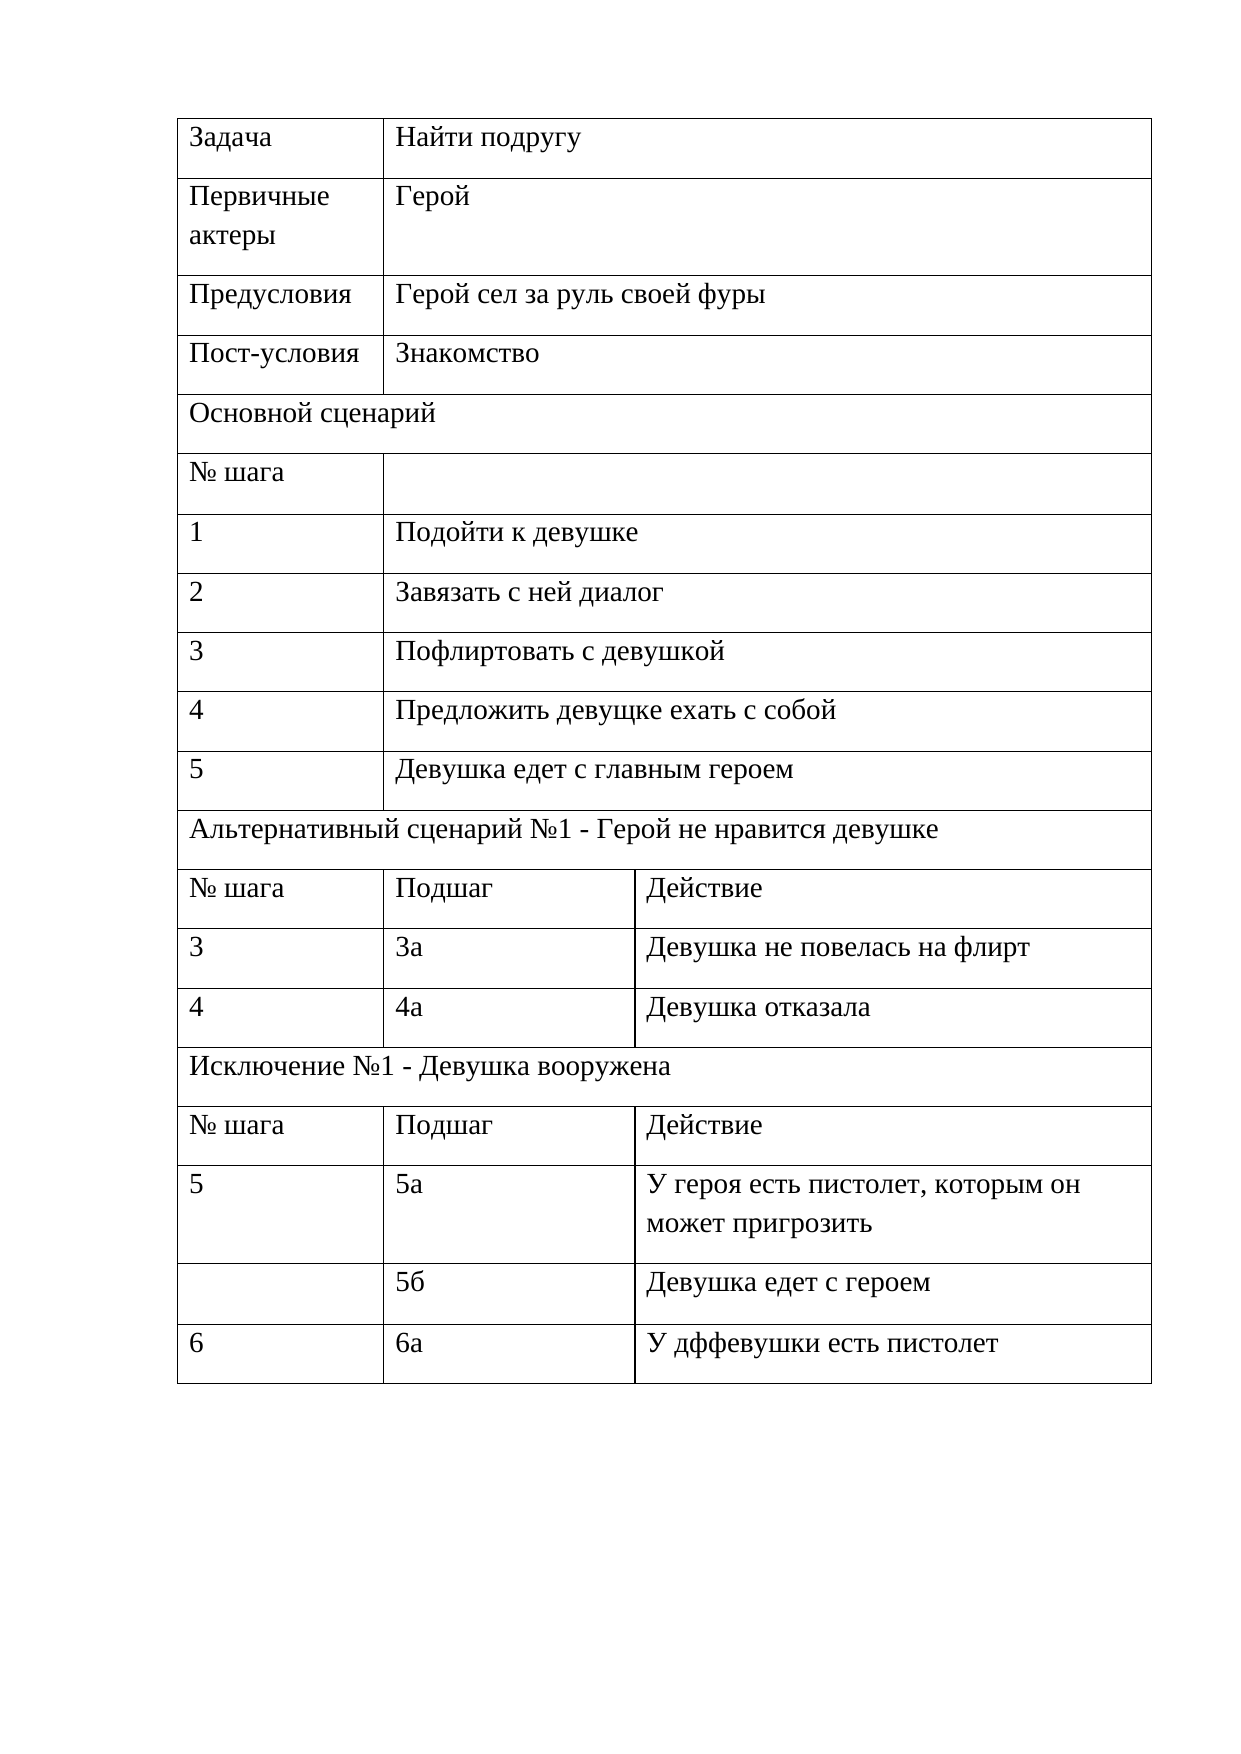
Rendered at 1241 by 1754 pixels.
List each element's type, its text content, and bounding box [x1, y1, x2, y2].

table_cell 4а [384, 989, 634, 1047]
table_cell № шага [178, 454, 383, 513]
table_header Найти подругу [384, 119, 1151, 177]
table_cell 3 [178, 633, 383, 691]
table_cell 6а [384, 1325, 634, 1383]
table_cell Альтернативный сценарий №1 - Герой не нравится девушке [178, 811, 1151, 869]
table_cell Действие [636, 1107, 1151, 1165]
table_cell Девушка отказала [636, 989, 1151, 1047]
table_cell № шага [178, 870, 383, 928]
table_cell 4 [178, 989, 383, 1047]
table_cell Девушка едет с героем [636, 1264, 1151, 1324]
table_cell Подшаг [384, 1107, 634, 1165]
table_cell Знакомство [384, 336, 1151, 394]
table_cell Герой сел за руль своей фуры [384, 276, 1151, 334]
table_cell Пофлиртовать с девушкой [384, 633, 1151, 691]
table_header Задача [178, 119, 383, 177]
table_cell Пост-условия [178, 336, 383, 394]
table_cell Подойти к девушке [384, 515, 1151, 573]
table_cell Подшаг [384, 870, 634, 928]
table_cell У дффевушки есть пистолет [636, 1325, 1151, 1383]
table_cell 5 [178, 752, 383, 810]
table_cell 5 [178, 1166, 383, 1263]
table_cell 3а [384, 929, 634, 988]
table_cell Герой [384, 179, 1151, 275]
table_cell 5а [384, 1166, 634, 1263]
table_cell 1 [178, 515, 383, 573]
table_cell 3 [178, 929, 383, 988]
table_cell № шага [178, 1107, 383, 1165]
table_cell 6 [178, 1325, 383, 1383]
table_cell [384, 454, 1151, 513]
table_cell Предусловия [178, 276, 383, 334]
table_cell [178, 1264, 383, 1324]
table_cell Предложить девущке ехать с собой [384, 692, 1151, 751]
table_cell Действие [636, 870, 1151, 928]
table_cell 2 [178, 574, 383, 632]
table_cell 5б [384, 1264, 634, 1324]
table_cell Завязать с ней диалог [384, 574, 1151, 632]
table_cell Основной сценарий [178, 395, 1151, 453]
table_cell 4 [178, 692, 383, 751]
table_cell Первичные актеры [178, 179, 383, 275]
table_cell У героя есть пистолет, которым он может пригрозить [636, 1166, 1151, 1263]
table_cell Девушка не повелась на флирт [636, 929, 1151, 988]
table_cell Девушка едет с главным героем [384, 752, 1151, 810]
table_cell Исключение №1 - Девушка вооружена [178, 1048, 1151, 1106]
